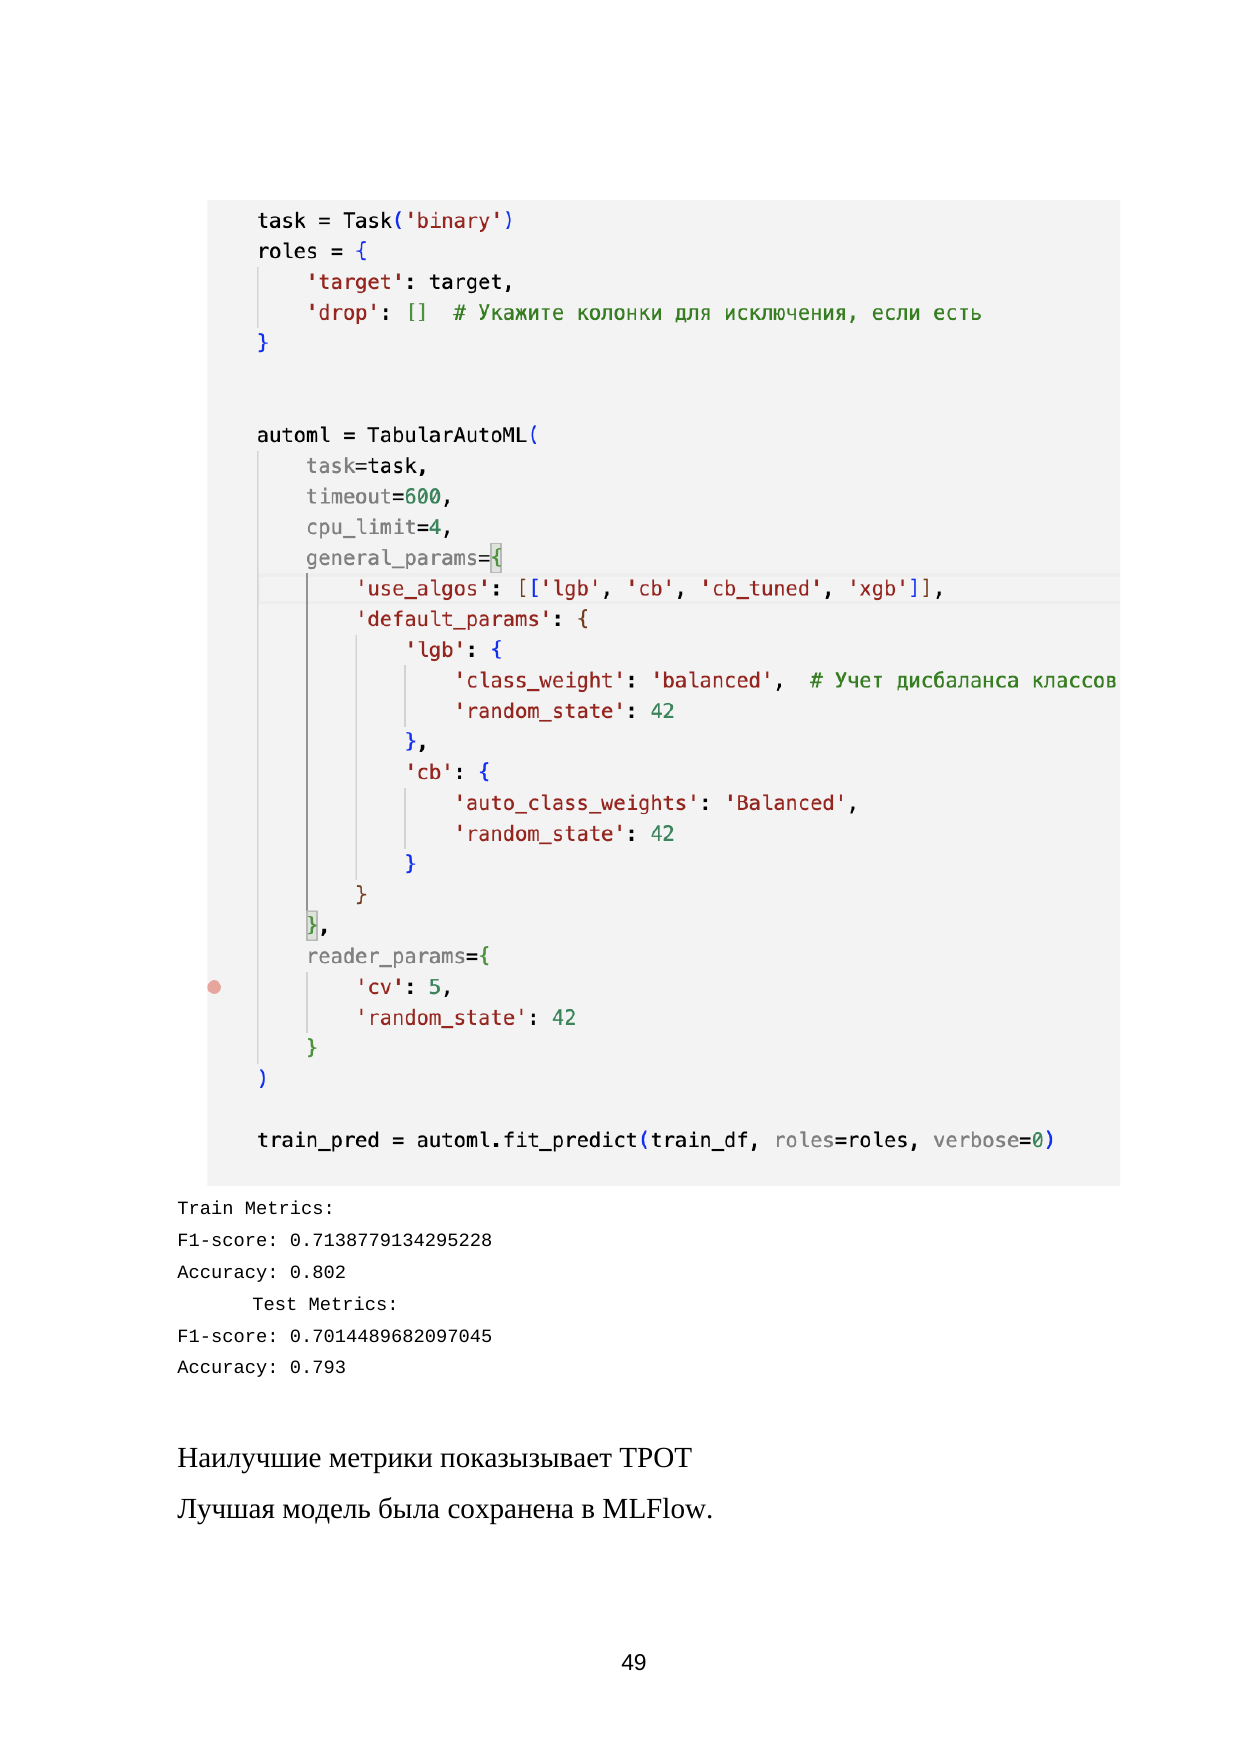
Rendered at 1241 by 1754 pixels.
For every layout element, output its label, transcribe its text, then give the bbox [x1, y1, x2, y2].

text Наилучшие метрики показызывает TPOT [177, 1440, 1151, 1474]
text Test Metrics: [177, 1294, 1151, 1316]
text Accuracy: 0.802 [177, 1263, 1151, 1284]
text Train Metrics: [177, 1199, 1151, 1220]
text Accuracy: 0.793 [177, 1358, 1151, 1379]
text F1-score: 0.7138779134295228 [177, 1231, 1151, 1252]
text F1-score: 0.7014489682097045 [177, 1326, 1151, 1348]
picture [207, 200, 1121, 1186]
text Лучшая модель была сохранена в MLFlow. [177, 1491, 1151, 1524]
